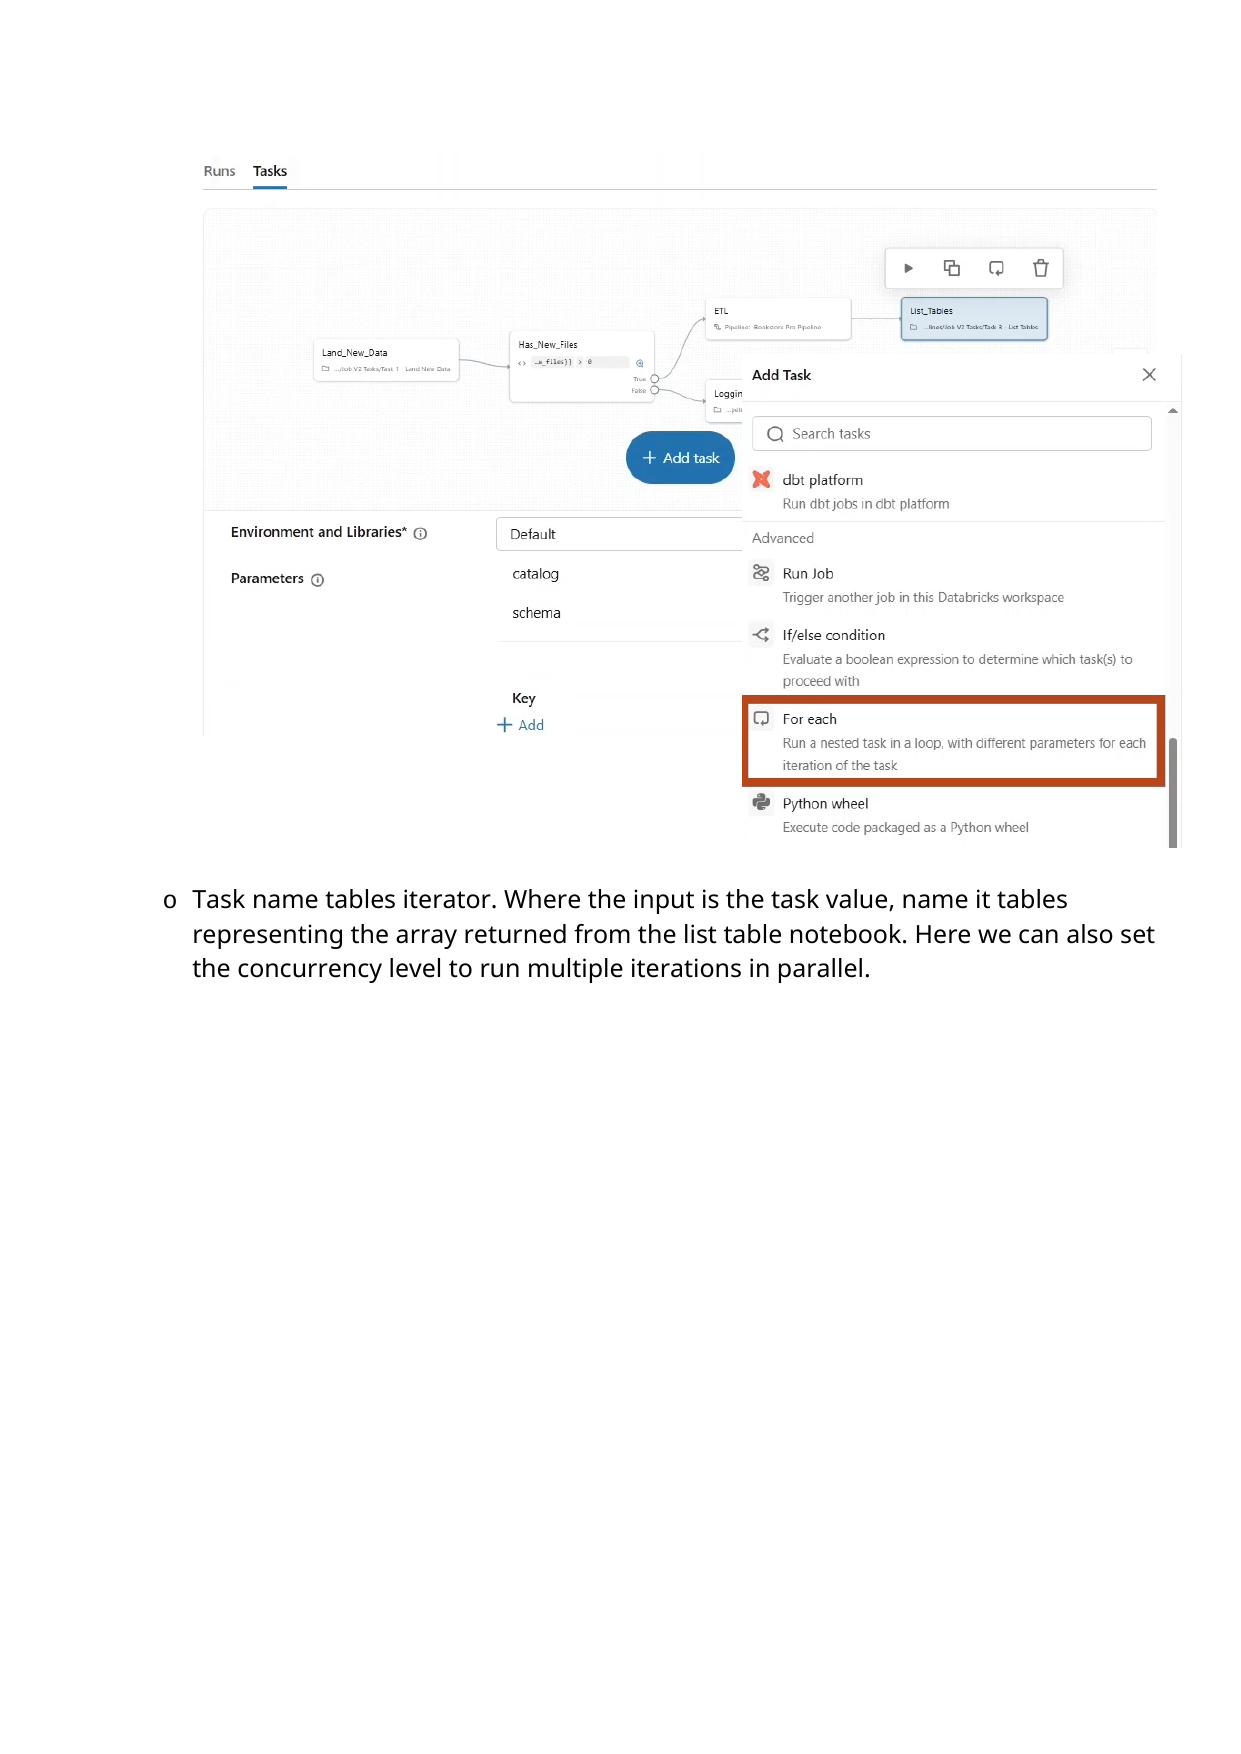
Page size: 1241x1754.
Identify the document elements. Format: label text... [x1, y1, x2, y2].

picture [192, 150, 1183, 848]
list Task name tables iterator. Where the input is the task value, name it tables representing the array returned from the list table notebook. Here we can also set the concurrency level to run multiple iterations in parallel. [162, 882, 1167, 984]
